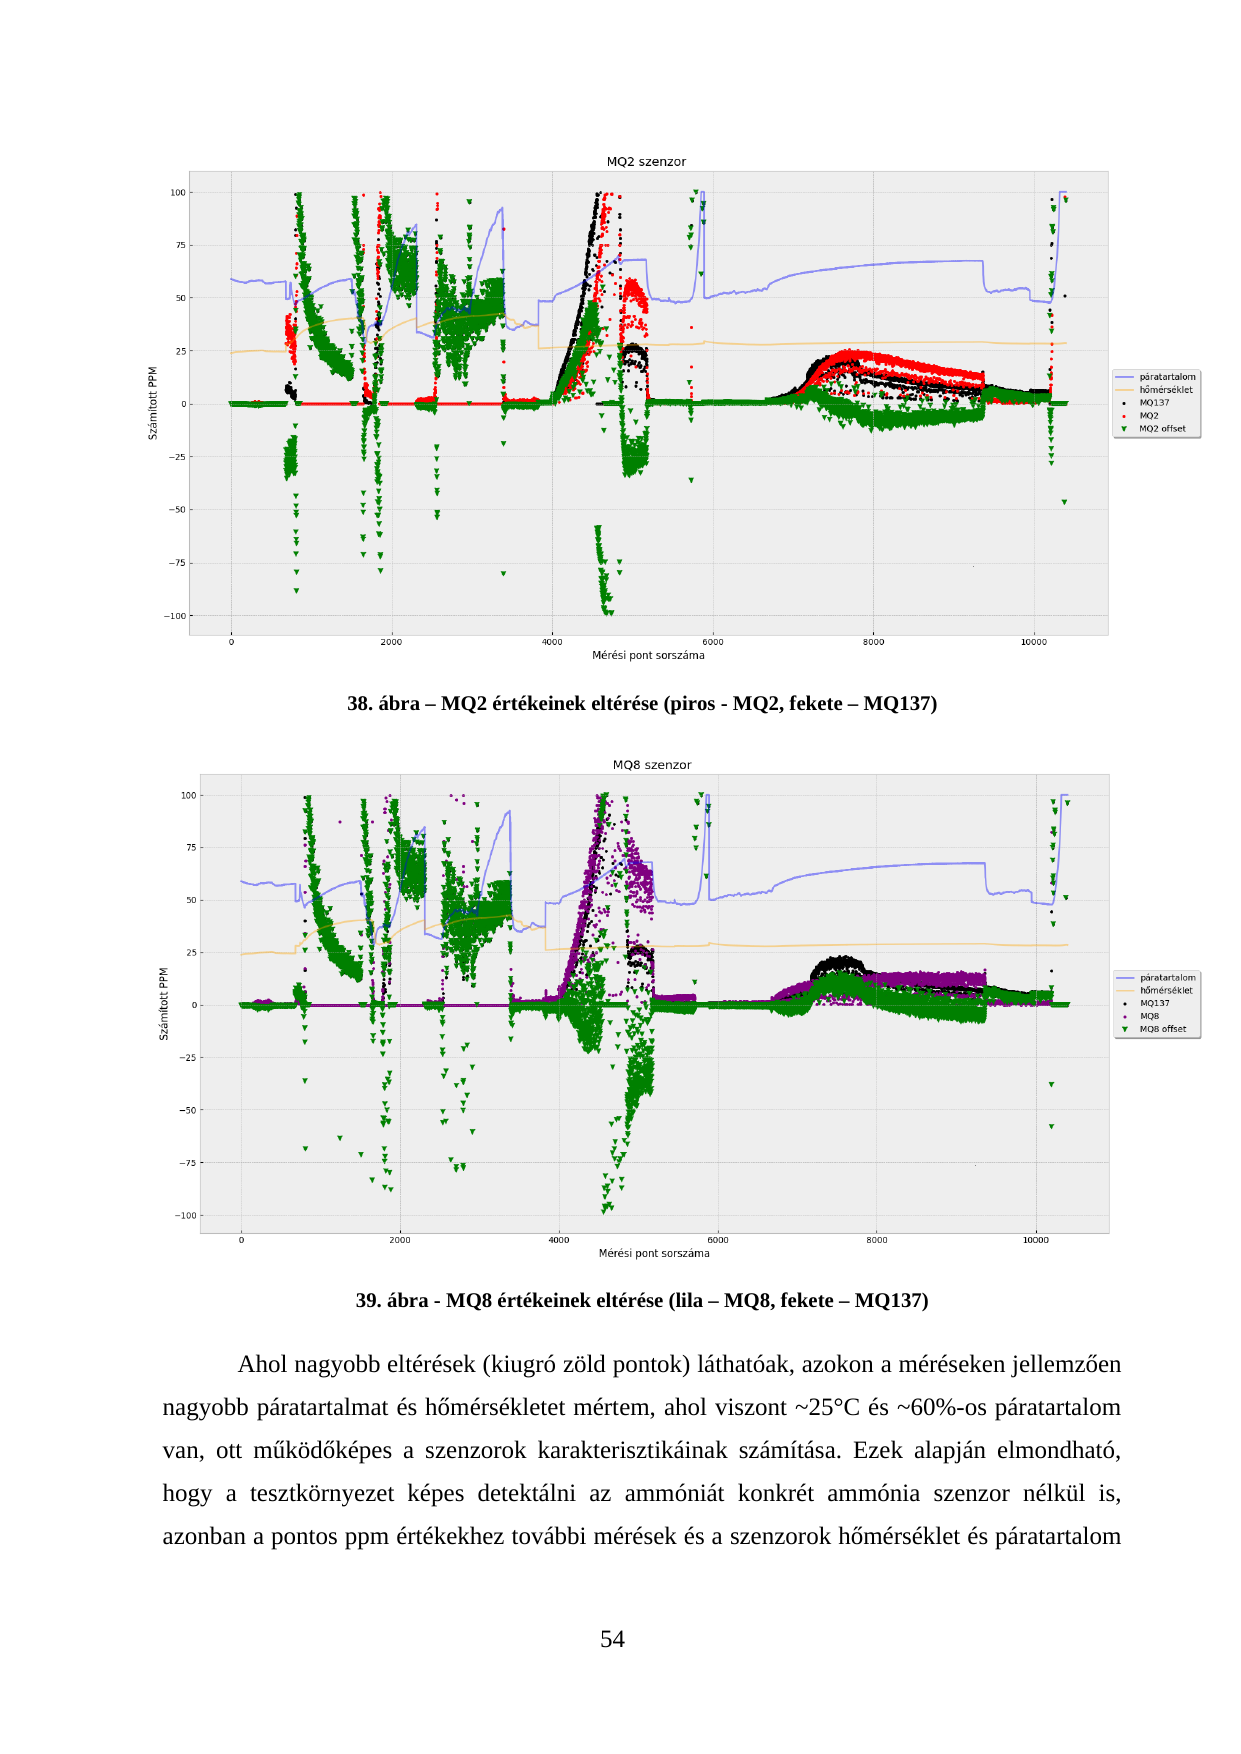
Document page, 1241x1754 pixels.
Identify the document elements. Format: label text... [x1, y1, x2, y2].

text 38. ábra – MQ2 értékeinek eltérése (piros - MQ2, fekete – MQ137) [162, 691, 1122, 715]
picture [147, 752, 1205, 1261]
text 39. ábra - MQ8 értékeinek eltérése (lila – MQ8, fekete – MQ137) [162, 1288, 1122, 1312]
picture [147, 147, 1205, 665]
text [162, 1349, 1122, 1550]
